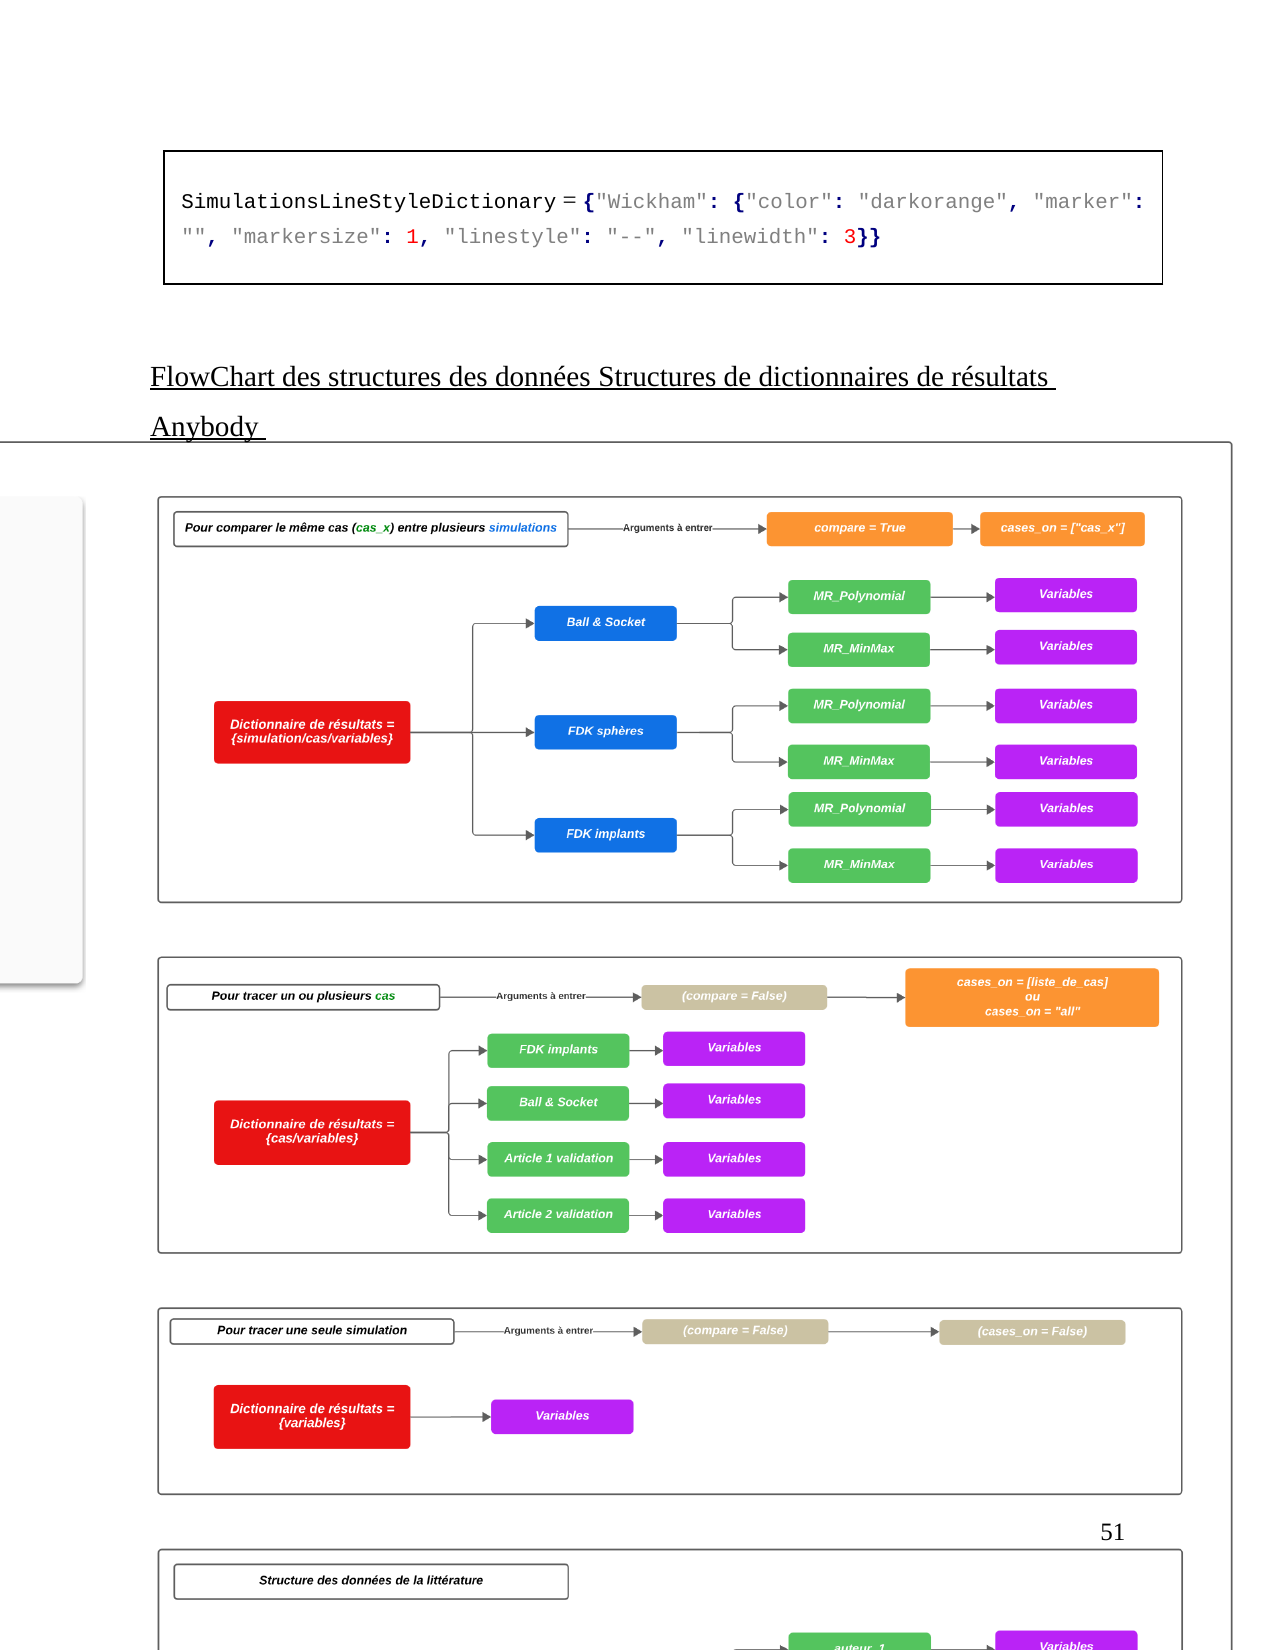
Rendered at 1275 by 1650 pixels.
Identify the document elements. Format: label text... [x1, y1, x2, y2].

text SimulationsLineStyleDictionary = {"Wickham": {"color": "darkorange", "marker": "", "markersize": 1, "linestyle": "--", "linewidth": 3}} [165, 168, 1162, 267]
picture [0, 385, 1275, 1650]
